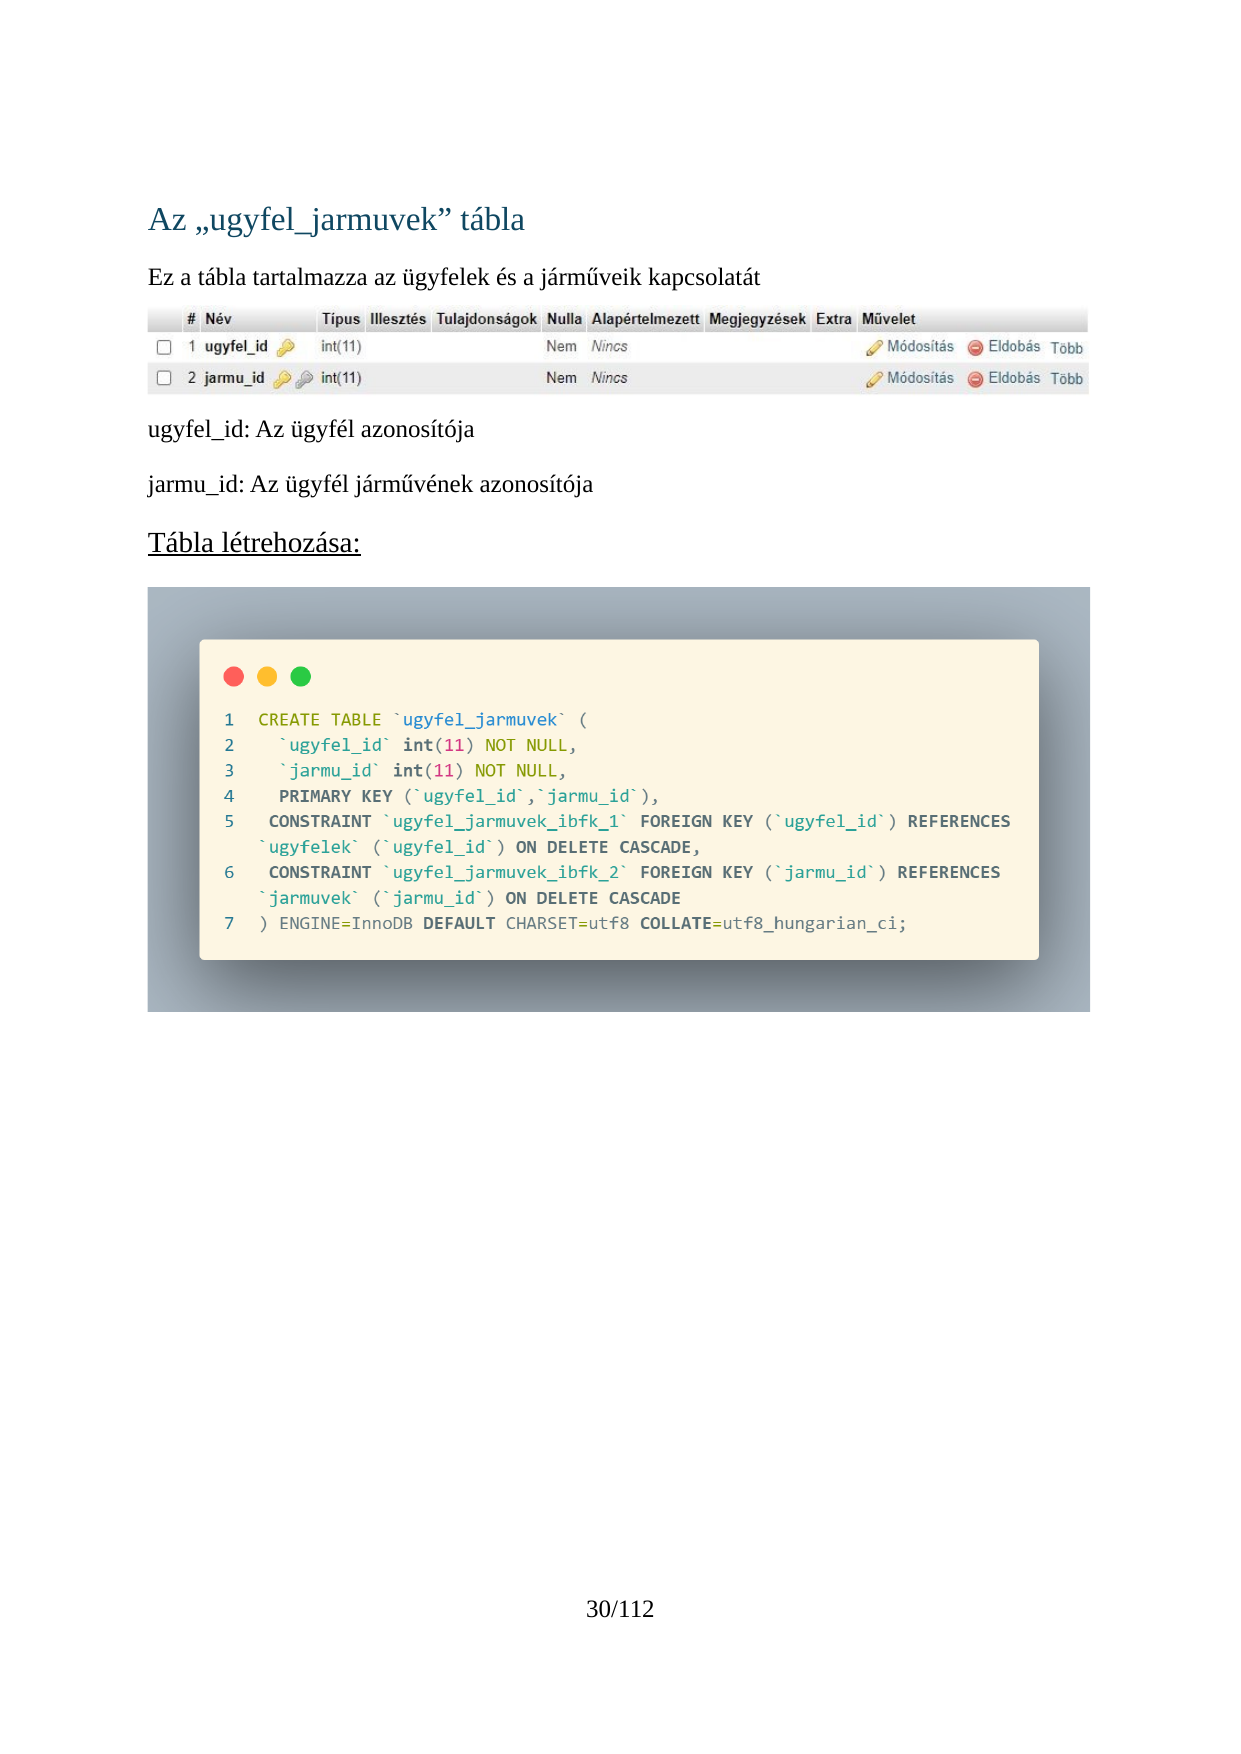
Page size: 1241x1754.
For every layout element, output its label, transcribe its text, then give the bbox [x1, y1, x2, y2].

picture [147, 587, 1091, 1012]
text Ez a tábla tartalmazza az ügyfelek és a járműveik kapcsolatát [148, 262, 1092, 291]
text jarmu_id: Az ügyfél járművének azonosítója [148, 469, 1092, 498]
text Tábla létrehozása: [148, 525, 1092, 558]
text ugyfel_id: Az ügyfél azonosítója [148, 414, 1092, 442]
picture [147, 305, 1090, 400]
subtitle Az „ugyfel_jarmuvek” tábla [148, 199, 1092, 237]
